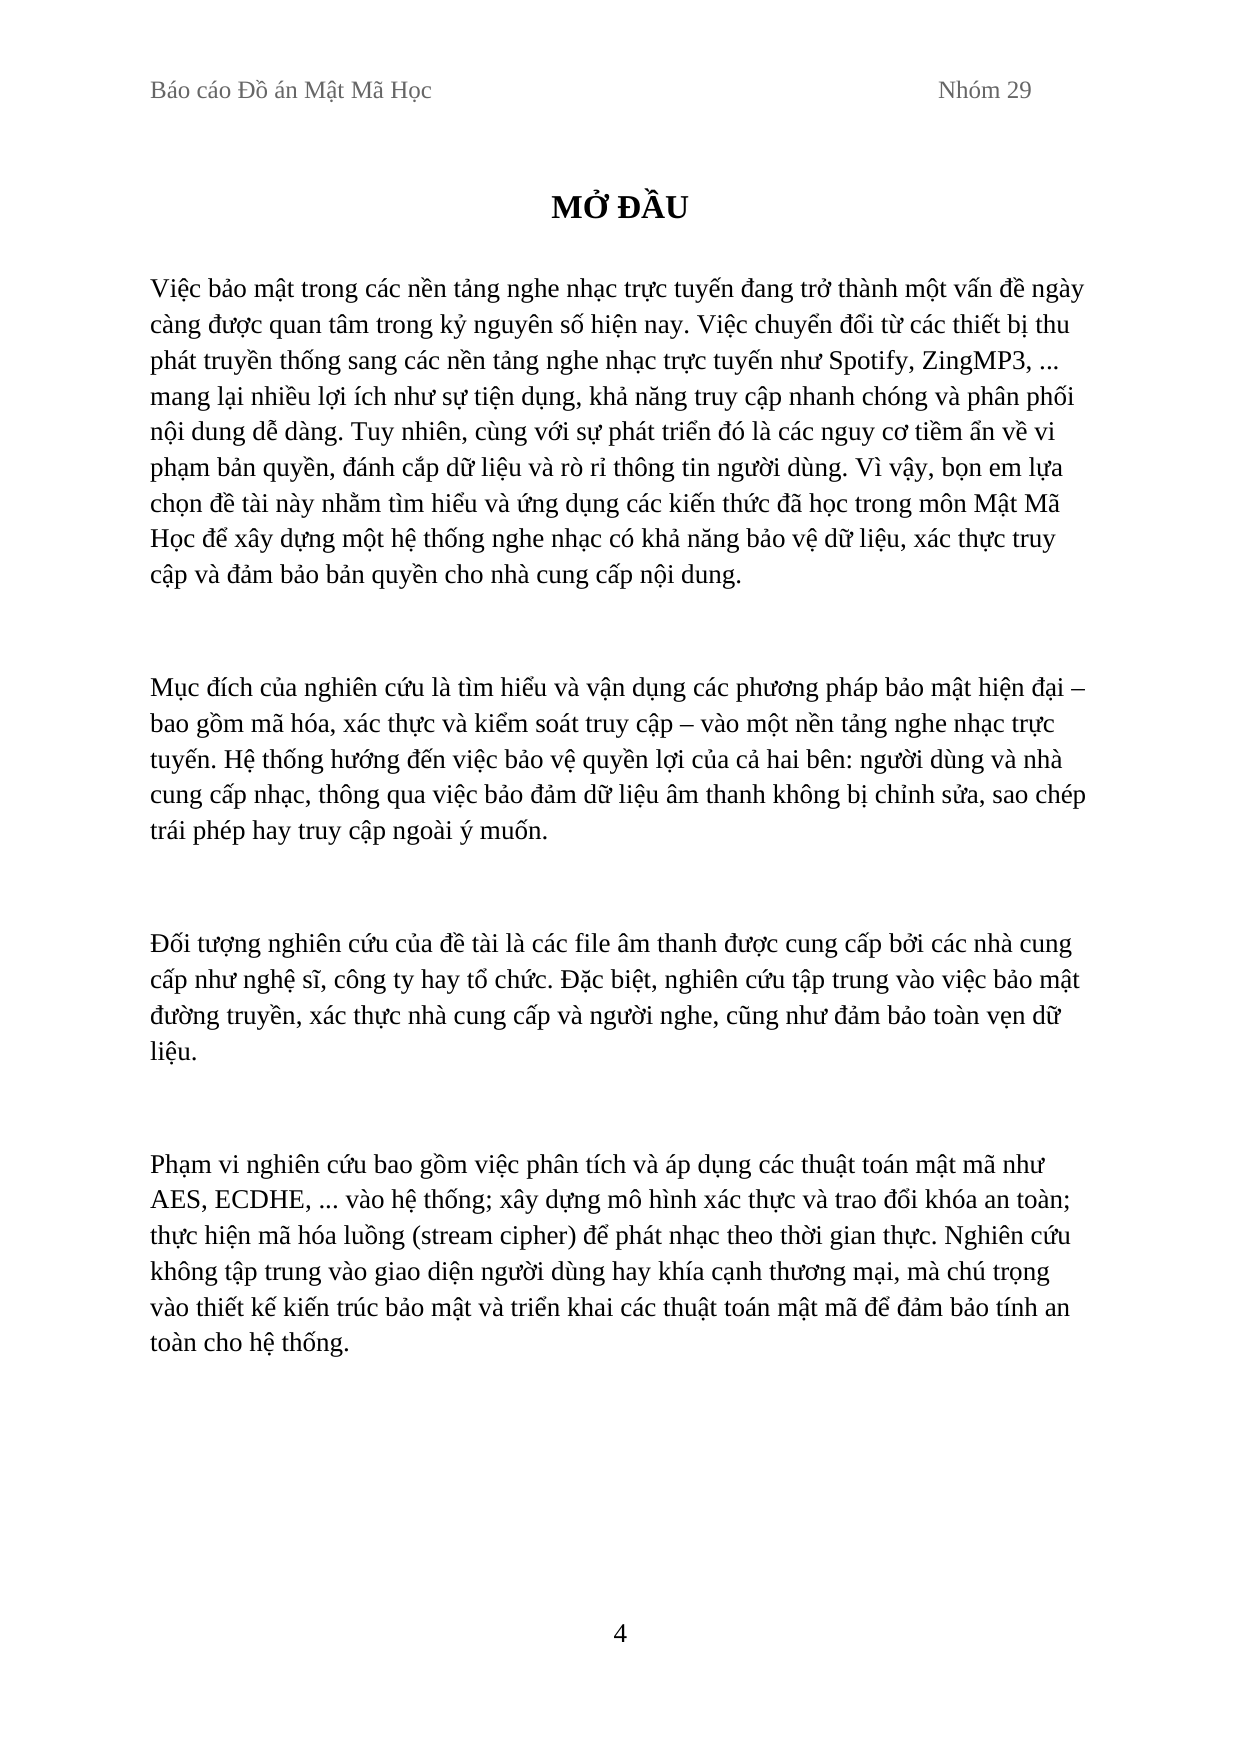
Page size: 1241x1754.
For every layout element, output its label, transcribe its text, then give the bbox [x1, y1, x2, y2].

text Việc bảo mật trong các nền tảng nghe nhạc trực tuyến đang trở thành một vấn đề ngày càng được quan tâm trong kỷ nguyên số hiện nay. Việc chuyển đổi từ các thiết bị thu phát truyền thống sang các nền tảng nghe nhạc trực tuyến như Spotify, ZingMP3, ... mang lại nhiều lợi ích như sự tiện dụng, khả năng truy cập nhanh chóng và phân phối nội dung dễ dàng. Tuy nhiên, cùng với sự phát triển đó là các nguy cơ tiềm ẩn về vi phạm bản quyền, đánh cắp dữ liệu và rò rỉ thông tin người dùng. Vì vậy, bọn em lựa chọn đề tài này nhằm tìm hiểu và ứng dụng các kiến thức đã học trong môn Mật Mã Học để xây dựng một hệ thống nghe nhạc có khả năng bảo vệ dữ liệu, xác thực truy cập và đảm bảo bản quyền cho nhà cung cấp nội dung. [150, 272, 1090, 589]
text Đối tượng nghiên cứu của đề tài là các file âm thanh được cung cấp bởi các nhà cung cấp như nghệ sĩ, công ty hay tổ chức. Đặc biệt, nghiên cứu tập trung vào việc bảo mật đường truyền, xác thực nhà cung cấp và người nghe, cũng như đảm bảo toàn vẹn dữ liệu. [150, 927, 1090, 1066]
text Phạm vi nghiên cứu bao gồm việc phân tích và áp dụng các thuật toán mật mã như AES, ECDHE, ... vào hệ thống; xây dựng mô hình xác thực và trao đổi khóa an toàn; thực hiện mã hóa luồng (stream cipher) để phát nhạc theo thời gian thực. Nghiên cứu không tập trung vào giao diện người dùng hay khía cạnh thương mại, mà chú trọng vào thiết kế kiến trúc bảo mật và triển khai các thuật toán mật mã để đảm bảo tính an toàn cho hệ thống. [150, 1148, 1090, 1358]
subtitle MỞ ĐẦU [150, 187, 1090, 226]
text Mục đích của nghiên cứu là tìm hiểu và vận dụng các phương pháp bảo mật hiện đại – bao gồm mã hóa, xác thực và kiểm soát truy cập – vào một nền tảng nghe nhạc trực tuyến. Hệ thống hướng đến việc bảo vệ quyền lợi của cả hai bên: người dùng và nhà cung cấp nhạc, thông qua việc bảo đảm dữ liệu âm thanh không bị chỉnh sửa, sao chép trái phép hay truy cập ngoài ý muốn. [150, 671, 1090, 846]
